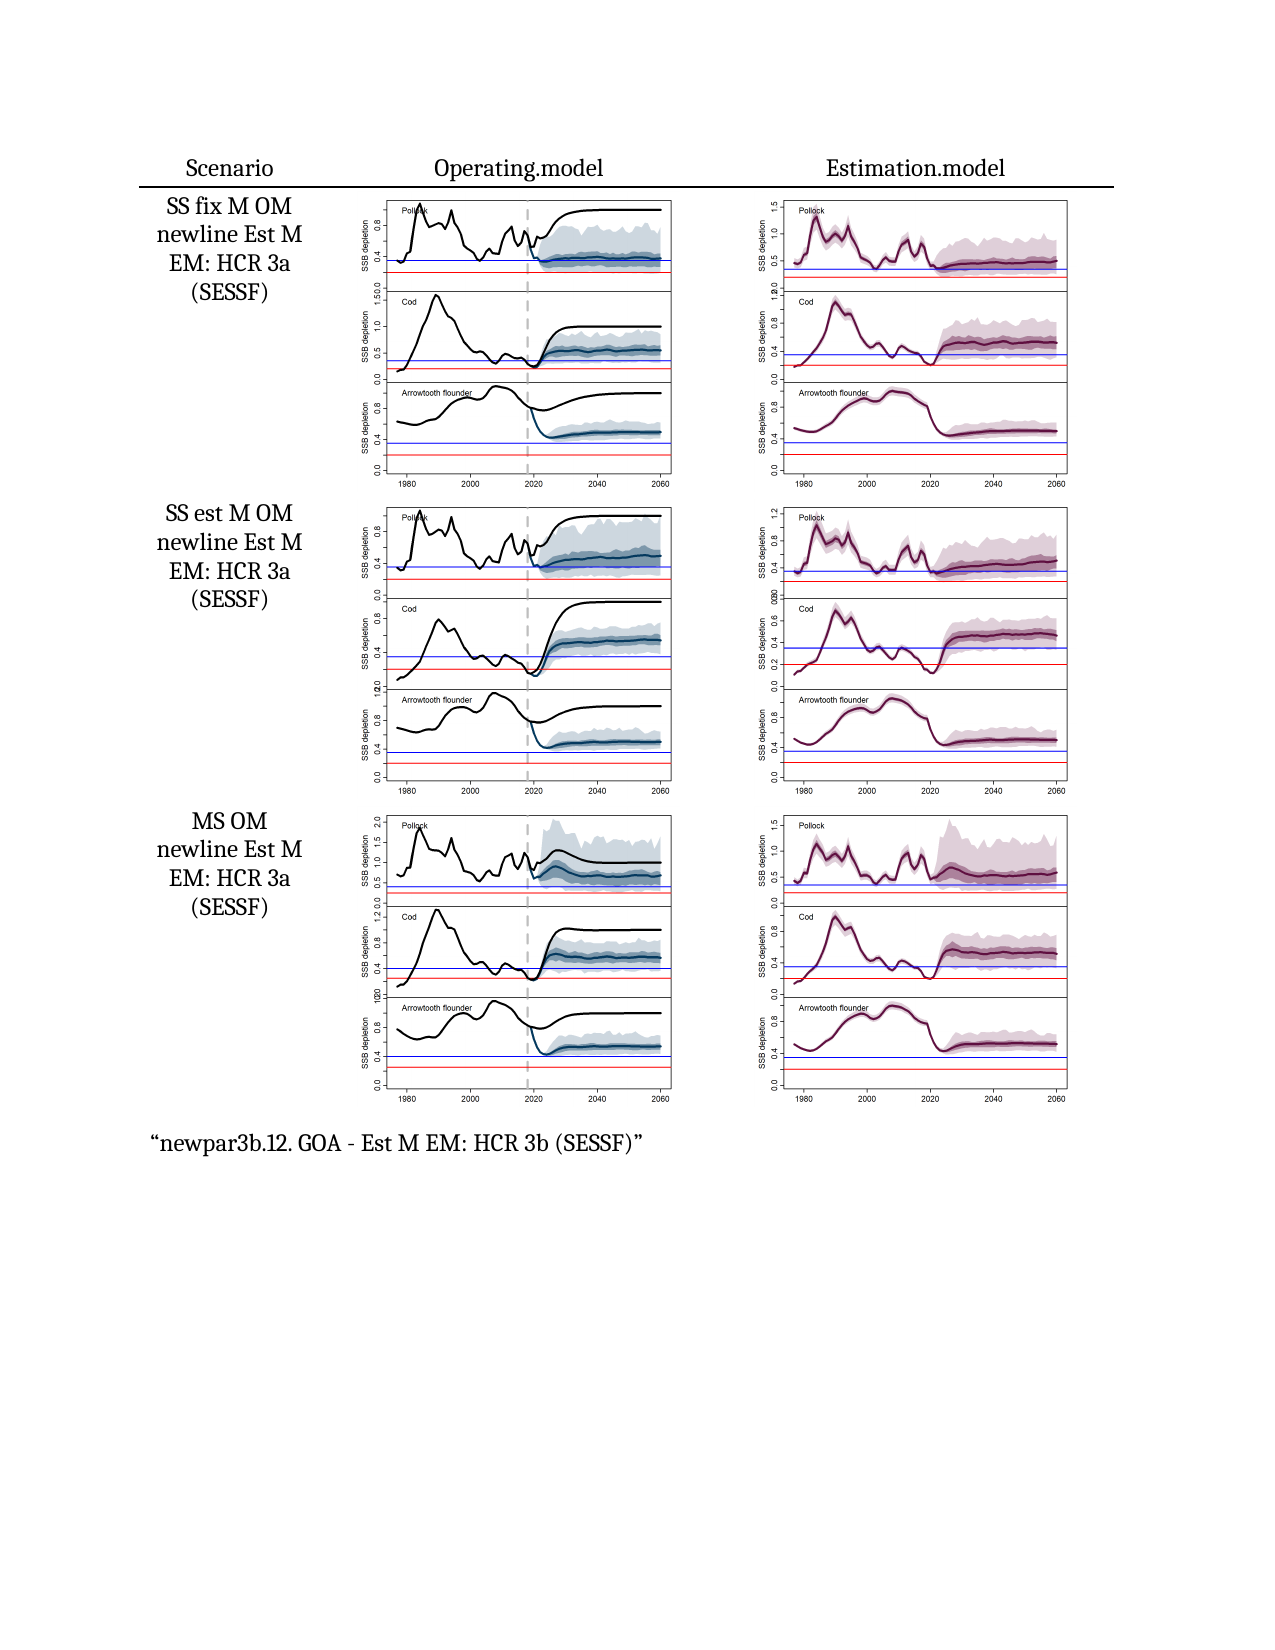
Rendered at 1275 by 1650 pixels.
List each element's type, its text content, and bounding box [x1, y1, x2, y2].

table_header Scenario [139, 150, 320, 186]
picture [357, 499, 680, 799]
table_header Operating.model [320, 150, 717, 186]
table_cell SS fix M OM newline Est M EM: HCR 3a (SESSF) [139, 188, 320, 495]
picture [357, 191, 680, 492]
table_cell [320, 803, 717, 1110]
picture [754, 191, 1077, 492]
table_cell [717, 188, 1114, 495]
table_cell [320, 188, 717, 495]
picture [357, 806, 680, 1107]
table_cell [717, 803, 1114, 1110]
table_cell [717, 495, 1114, 803]
table_cell SS est M OM newline Est M EM: HCR 3a (SESSF) [139, 495, 320, 803]
picture [754, 499, 1077, 799]
picture [754, 806, 1077, 1107]
table_cell MS OM newline Est M EM: HCR 3a (SESSF) [139, 803, 320, 1110]
table_header Estimation.model [717, 150, 1114, 186]
table_cell [320, 495, 717, 803]
text “newpar3b.12. GOA - Est M EM: HCR 3b (SESSF)” [150, 1129, 1125, 1158]
